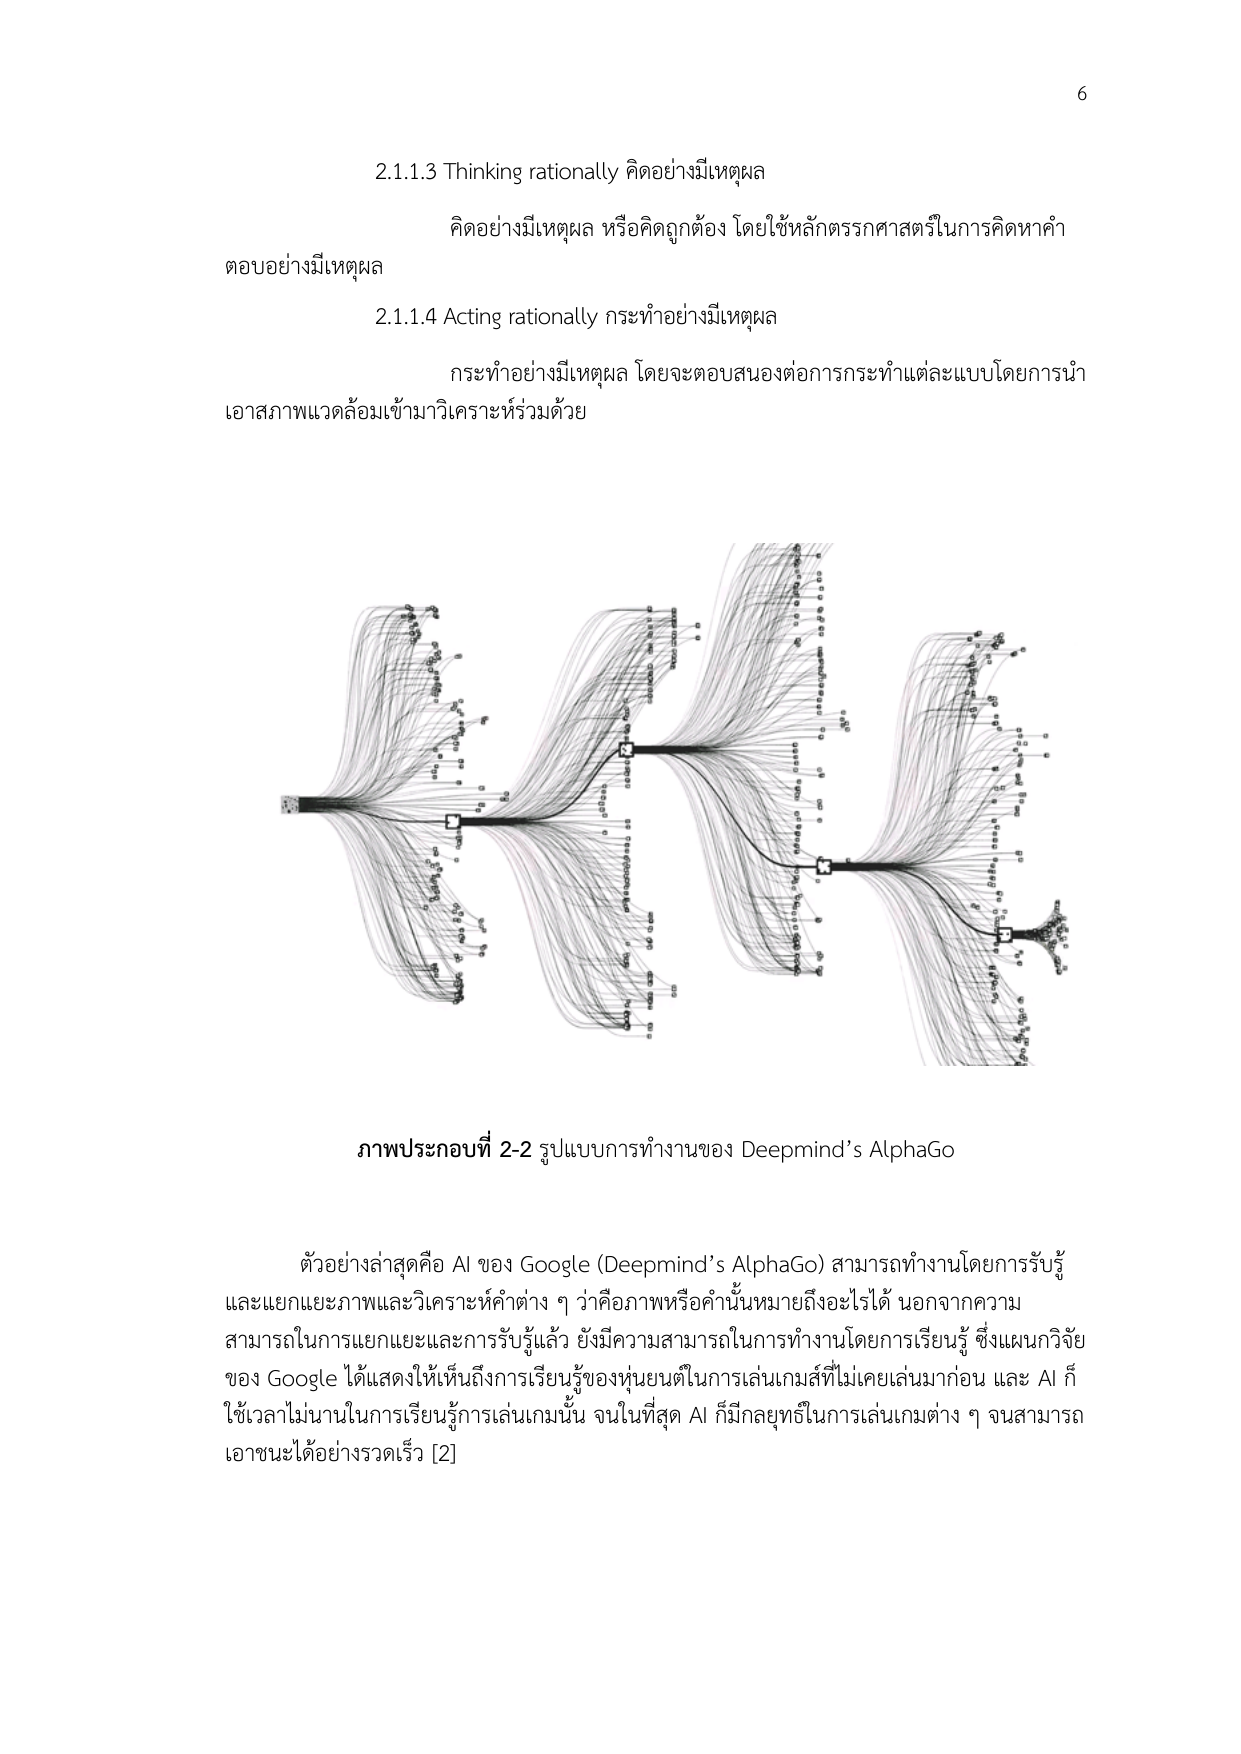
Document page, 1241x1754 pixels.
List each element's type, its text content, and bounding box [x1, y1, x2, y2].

subtitle 2.1.1.4 Acting rationally กระทำอย่างมีเหตุผล [375, 295, 1087, 339]
text ภาพประกอบที่ 2-2 รูปแบบการทำงานของ Deepmind’s AlphaGo [225, 1128, 1087, 1172]
picture [228, 543, 1160, 1066]
text กระทำอย่างมีเหตุผล โดยจะตอบสนองต่อการกระทำแต่ละแบบโดยการนำเอาสภาพแวดล้อมเข้ามาวิเคราะห์ร่วมด้วย [225, 352, 1087, 427]
subtitle 2.1.1.3 Thinking rationally คิดอย่างมีเหตุผล [375, 150, 1087, 194]
text คิดอย่างมีเหตุผล หรือคิดถูกต้อง โดยใช้หลักตรรกศาสตร์ในการคิดหาคำตอบอย่างมีเหตุผล [225, 207, 1087, 282]
text ตัวอย่างล่าสุดคือ AI ของ Google (Deepmind’s AlphaGo) สามารถทำงานโดยการรับรู้และแยกแยะภาพและวิเคราะห์คำต่าง ๆ ว่าคือภาพหรือคำนั้นหมายถึงอะไรได้ นอกจากความสามารถในการแยกแยะและการรับรู้แล้ว ยังมีความสามารถในการทำงานโดยการเรียนรู้ ซึ่งแผนกวิจัยของ Google ได้แสดงให้เห็นถึงการเรียนรู้ของหุ่นยนต์ในการเล่นเกมส์ที่ไม่เคยเล่นมาก่อน และ AI ก็ใช้เวลาไม่นานในการเรียนรู้การเล่นเกมนั้น จนในที่สุด AI ก็มีกลยุทธ์ในการเล่นเกมต่าง ๆ จนสามารถเอาชนะได้อย่างรวดเร็ว [2] [225, 1243, 1087, 1470]
